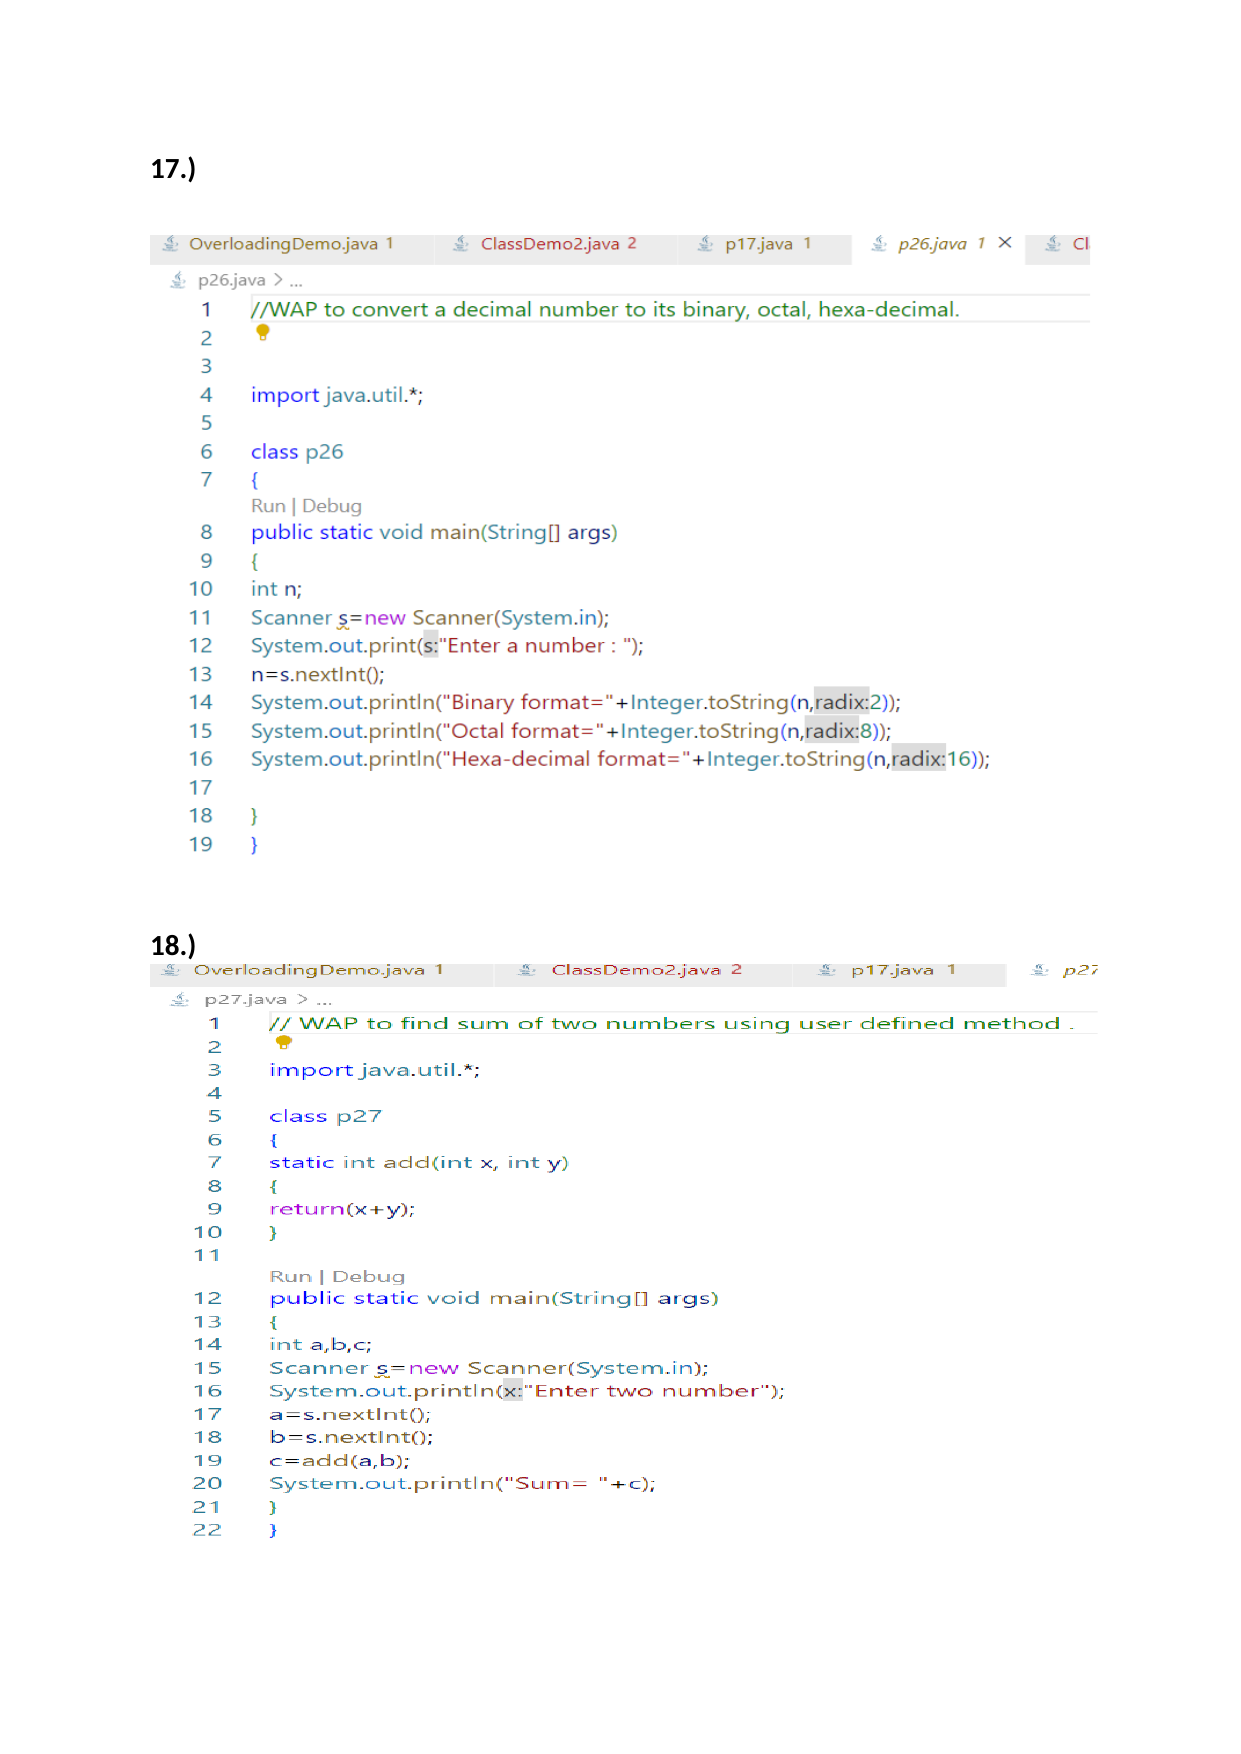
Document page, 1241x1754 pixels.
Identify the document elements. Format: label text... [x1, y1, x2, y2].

text 18.) [150, 927, 1090, 964]
picture [150, 235, 1091, 908]
picture [150, 964, 1098, 1562]
text 17.) [150, 150, 1090, 186]
